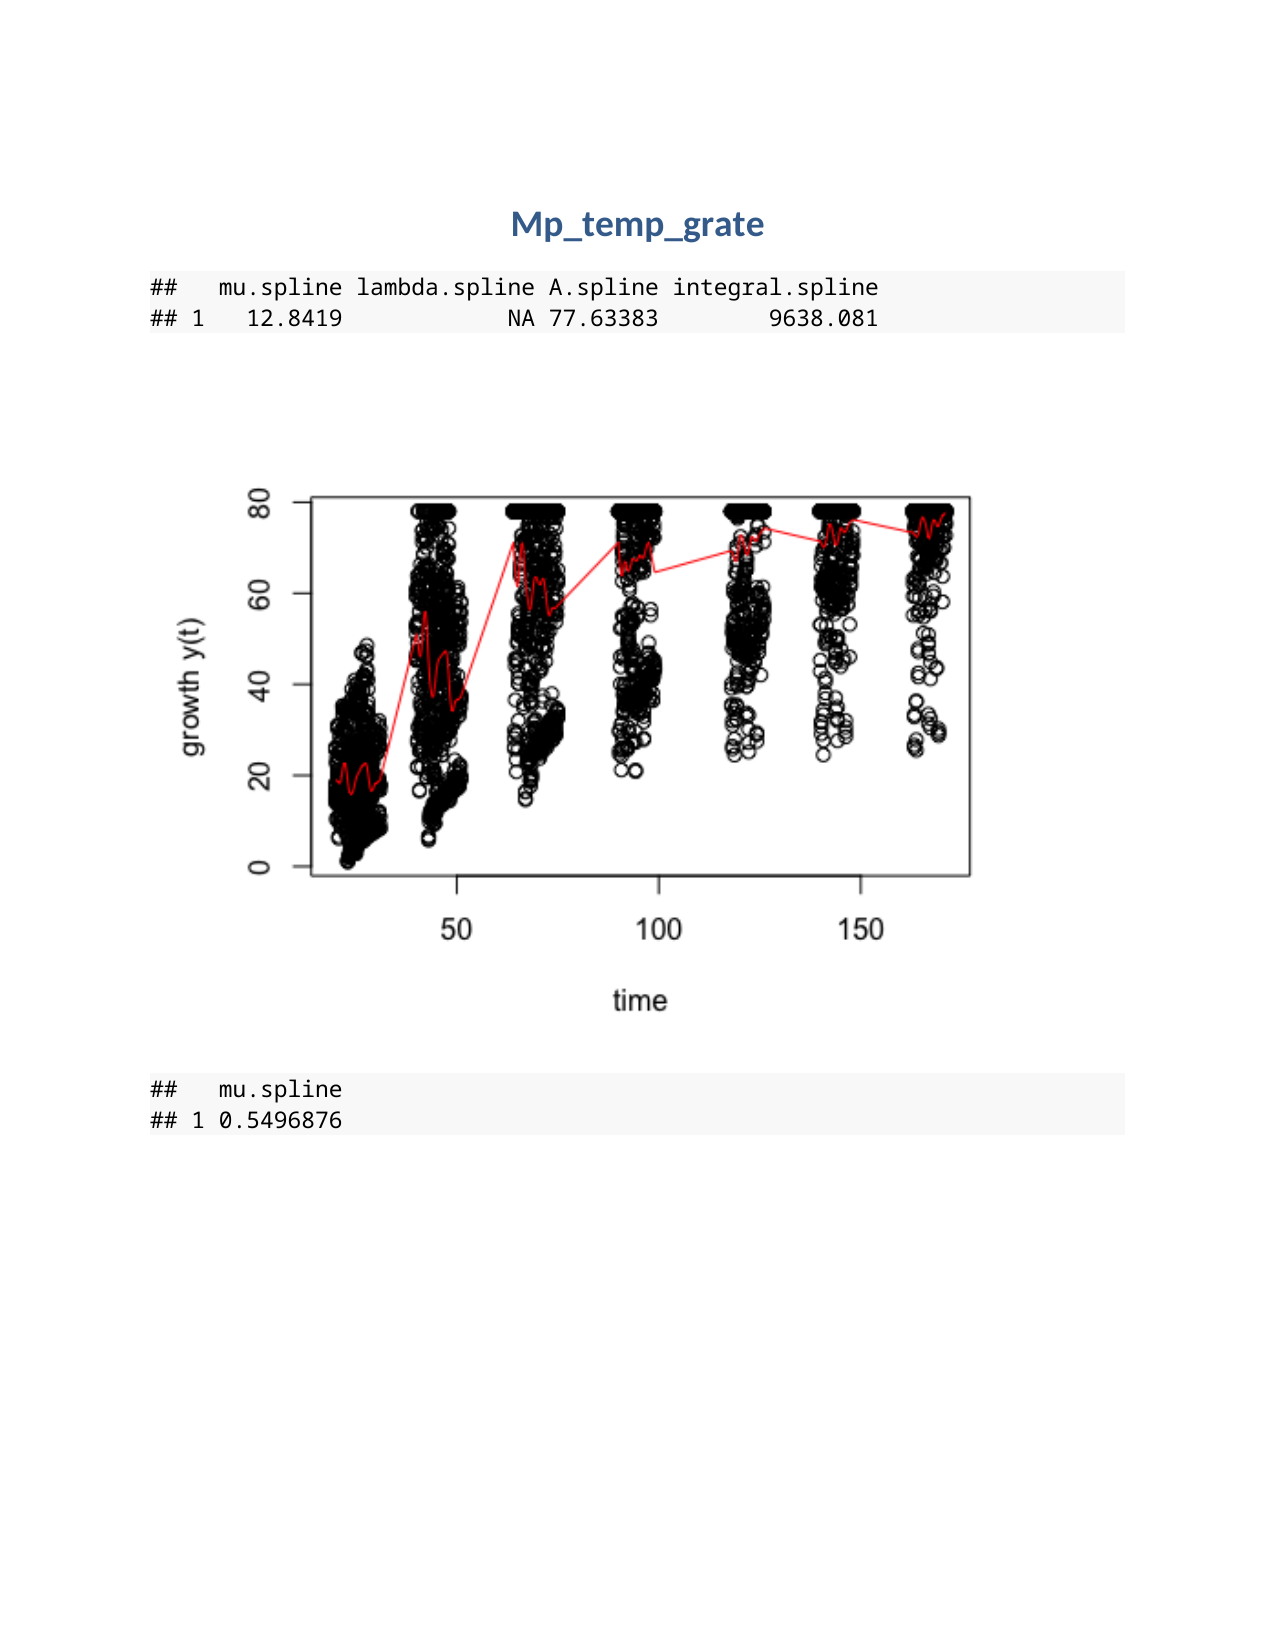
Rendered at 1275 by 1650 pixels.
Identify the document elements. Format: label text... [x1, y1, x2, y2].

text ## mu.spline lambda.spline A.spline integral.spline ## 1 12.8419 NA 77.63383 9638.081 [150, 271, 1125, 333]
picture [168, 354, 1044, 1055]
text ## mu.spline ## 1 0.5496876 [150, 1073, 1125, 1135]
title Mp_temp_grate [150, 200, 1125, 246]
